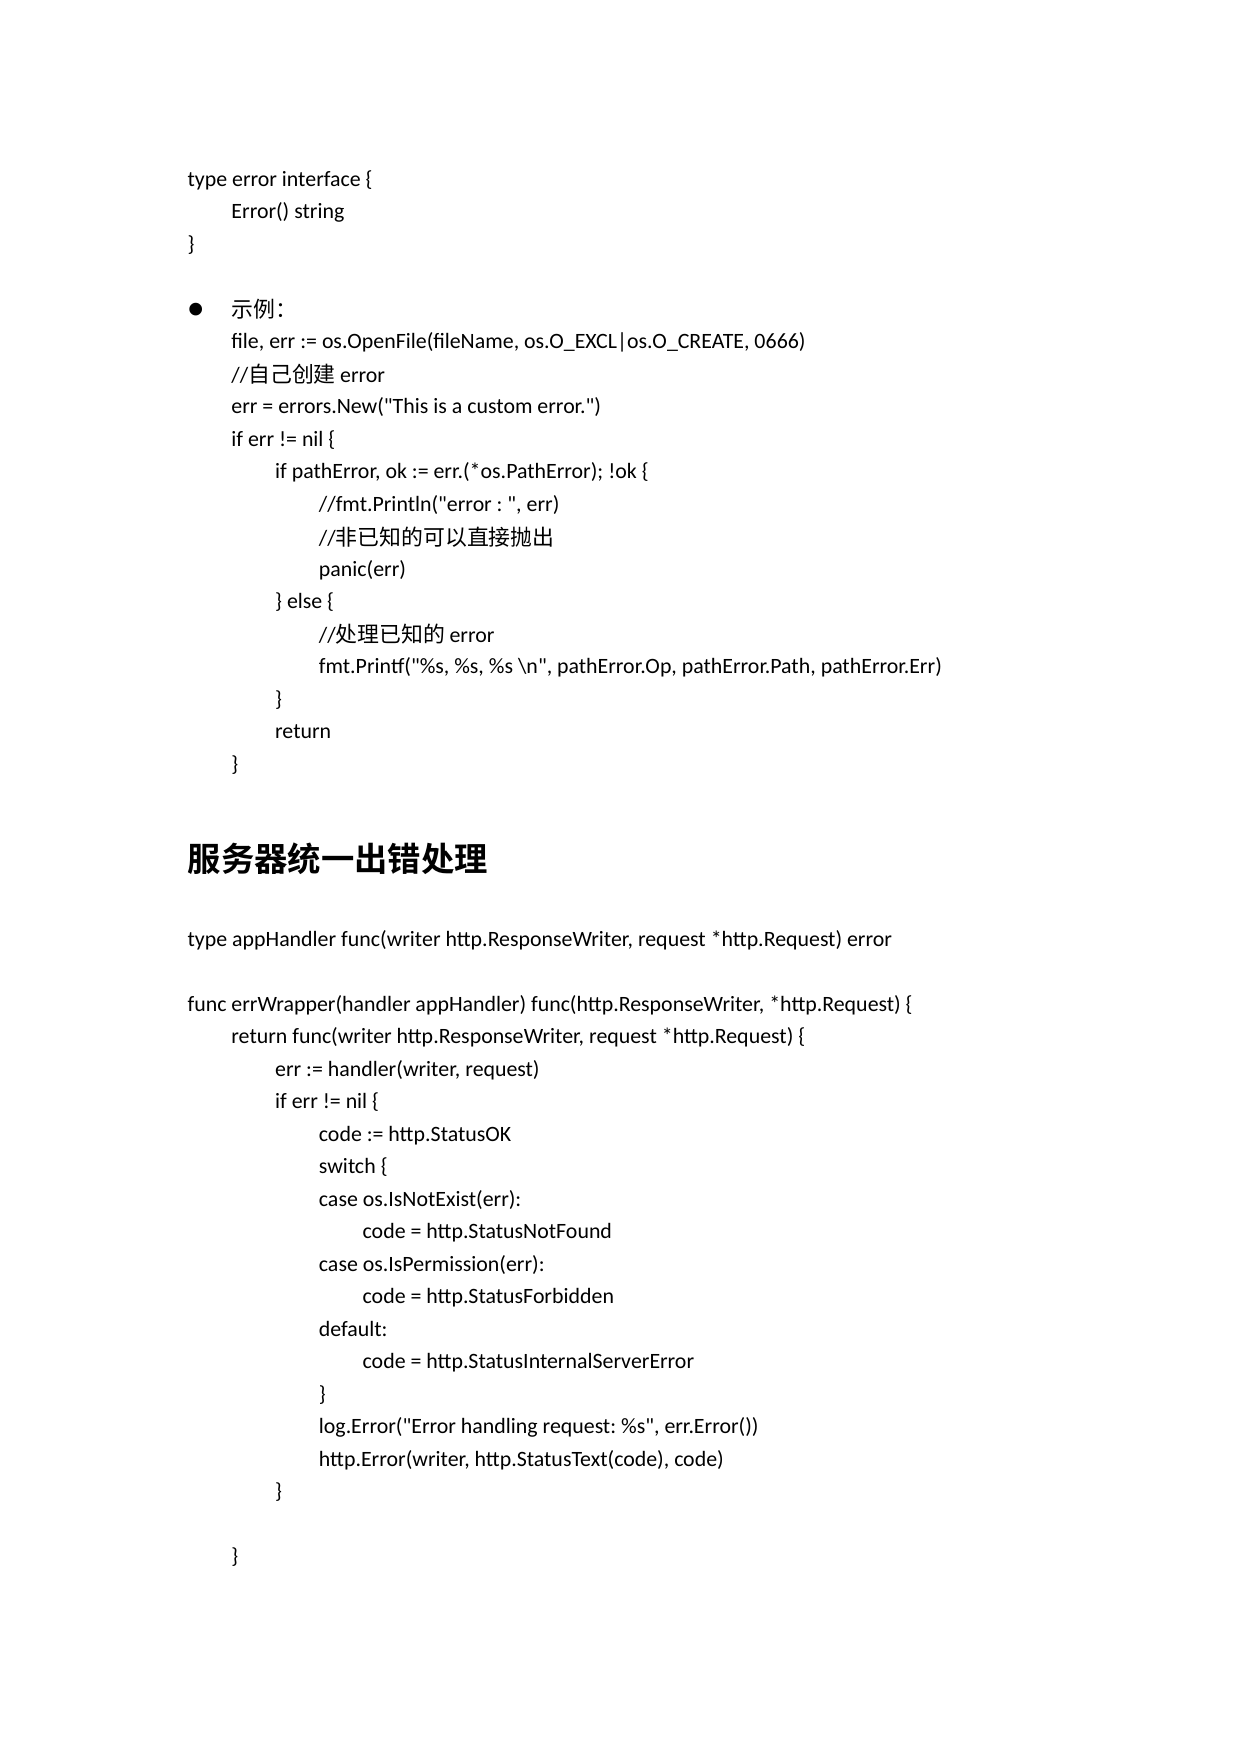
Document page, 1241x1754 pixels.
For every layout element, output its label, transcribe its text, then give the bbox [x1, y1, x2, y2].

text log.Error("Error handling request: %s", err.Error()) [187, 1409, 1053, 1442]
text err = errors.New("This is a custom error.") [187, 389, 1053, 422]
text } [187, 227, 1053, 259]
text return [187, 714, 1053, 747]
subtitle 服务器统一出错处理 [187, 824, 1053, 889]
text fmt.Printf("%s, %s, %s \n", pathError.Op, pathError.Path, pathError.Err) [187, 649, 1053, 682]
text func errWrapper(handler appHandler) func(http.ResponseWriter, *http.Request) { [187, 987, 1053, 1019]
text default: [187, 1312, 1053, 1344]
text code := http.StatusOK [187, 1117, 1053, 1149]
text case os.IsNotExist(err): [187, 1182, 1053, 1214]
text type appHandler func(writer http.ResponseWriter, request *http.Request) error [187, 922, 1053, 954]
text if pathError, ok := err.(*os.PathError); !ok { [187, 454, 1053, 487]
text if err != nil { [187, 422, 1053, 454]
text err := handler(writer, request) [187, 1052, 1053, 1084]
text switch { [187, 1149, 1053, 1182]
text return func(writer http.ResponseWriter, request *http.Request) { [187, 1019, 1053, 1052]
text code = http.StatusInternalServerError [187, 1344, 1053, 1377]
text http.Error(writer, http.StatusText(code), code) [187, 1442, 1053, 1474]
text if err != nil { [187, 1084, 1053, 1117]
text case os.IsPermission(err): [187, 1247, 1053, 1279]
text //fmt.Println("error : ", err) [187, 487, 1053, 519]
text } [187, 1377, 1053, 1409]
text } [187, 1474, 1053, 1507]
text } [187, 747, 1053, 779]
text file, err := os.OpenFile(fileName, os.O_EXCL|os.O_CREATE, 0666) [187, 324, 1053, 357]
text type error interface { [187, 162, 1053, 194]
text } [187, 1539, 1053, 1572]
text panic(err) [187, 552, 1053, 584]
text code = http.StatusForbidden [187, 1279, 1053, 1312]
list 示例： [187, 292, 1053, 324]
text //自己创建error [187, 357, 1053, 389]
text //处理已知的error [187, 617, 1053, 649]
text } else { [187, 584, 1053, 617]
text //非已知的可以直接抛出 [187, 519, 1053, 552]
text } [187, 682, 1053, 714]
text code = http.StatusNotFound [187, 1214, 1053, 1247]
text Error() string [187, 194, 1053, 227]
